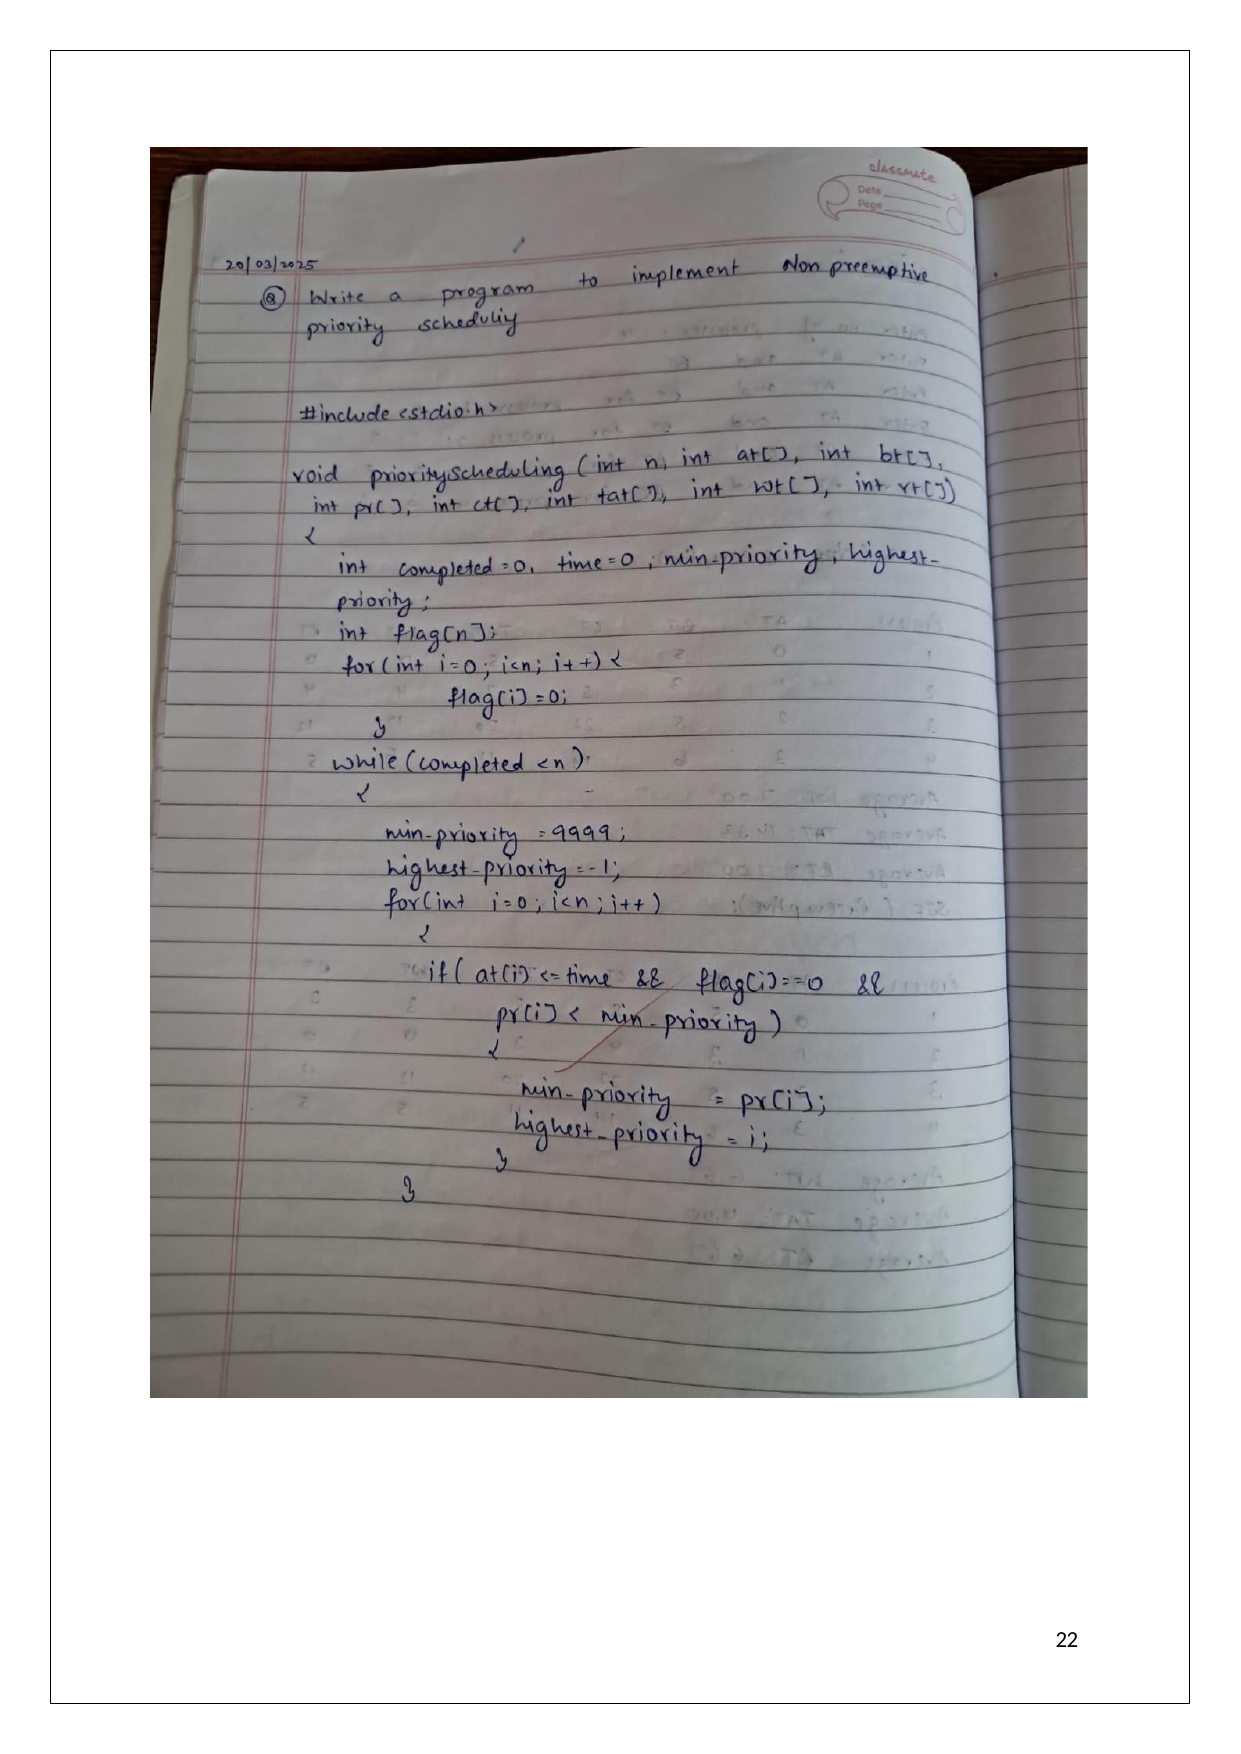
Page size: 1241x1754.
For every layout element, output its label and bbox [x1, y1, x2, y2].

picture [150, 147, 1088, 1398]
